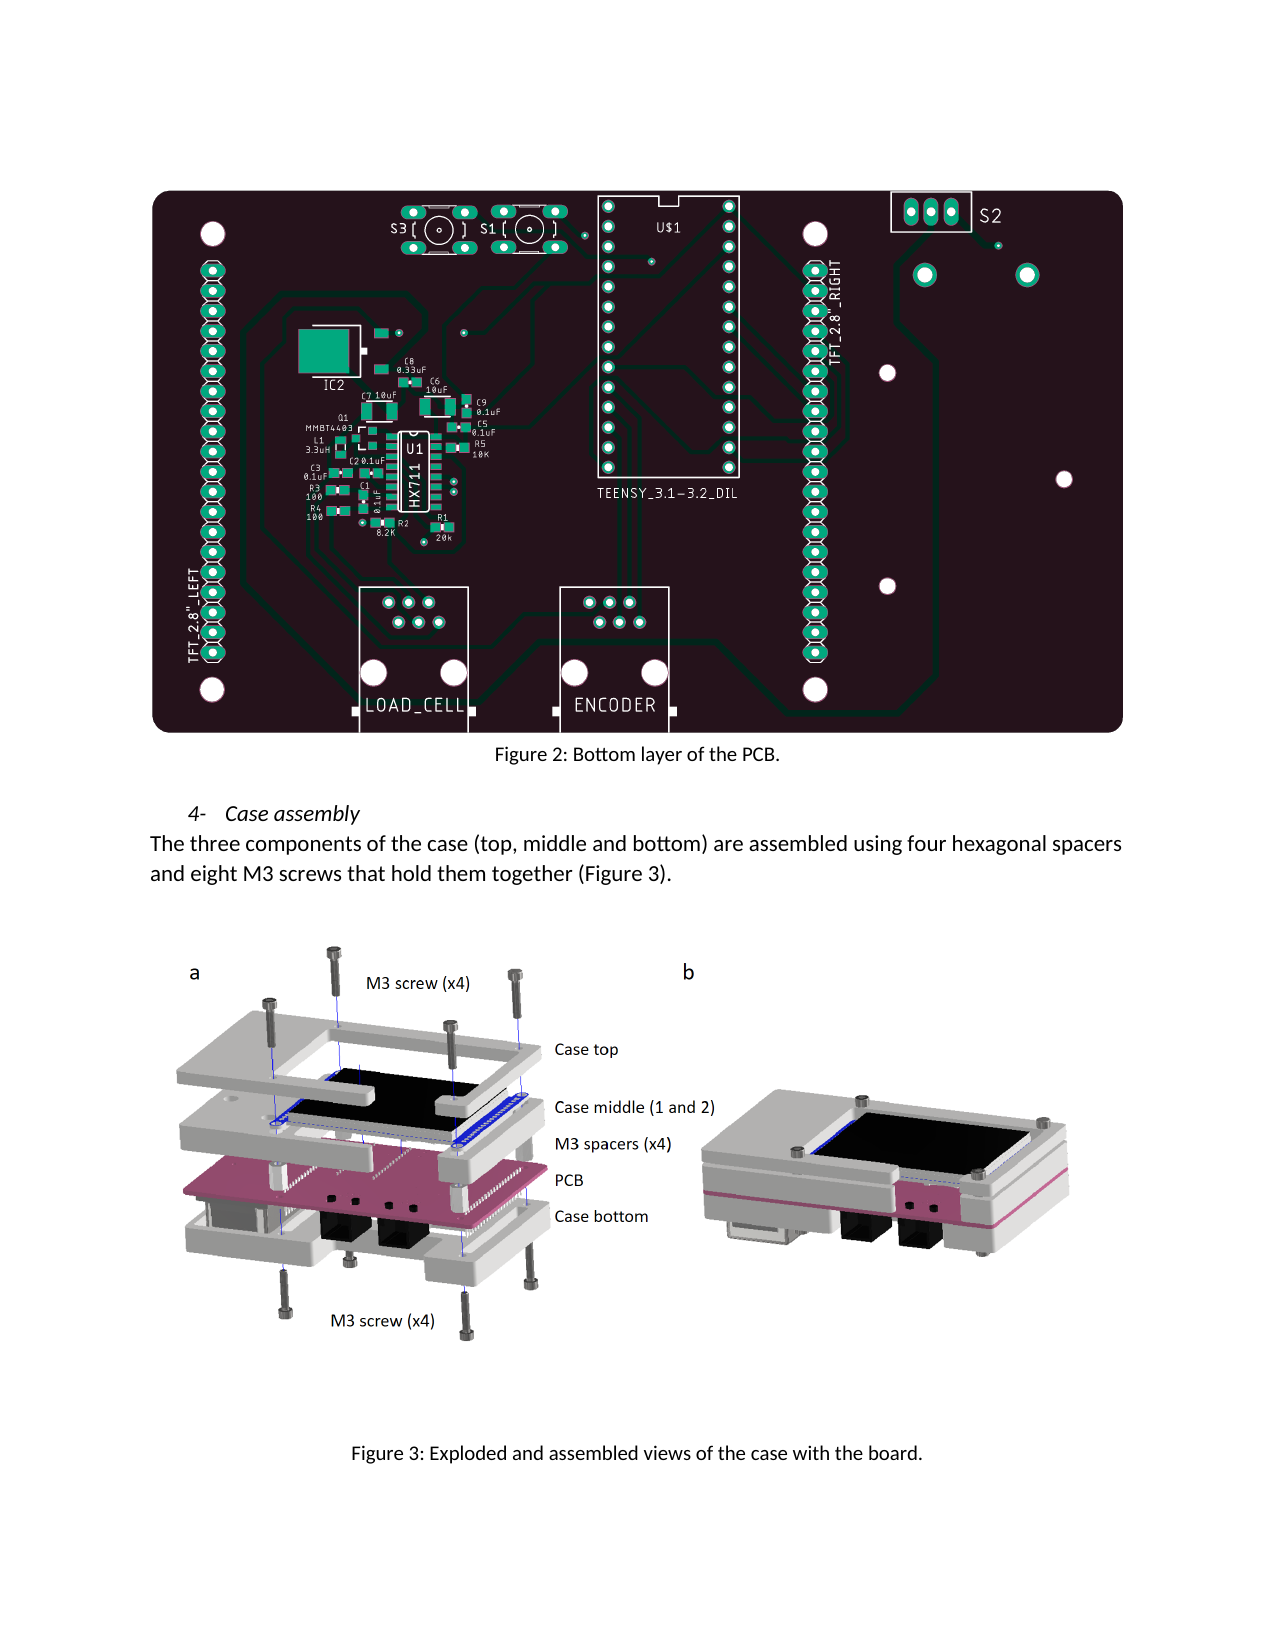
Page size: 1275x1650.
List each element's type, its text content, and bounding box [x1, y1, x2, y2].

picture [150, 889, 1125, 1438]
picture [150, 180, 1125, 739]
text The three components of the case (top, middle and bottom) are assembled using four hexagonal spacers and eight M3 screws that hold them together (Figure 3). [150, 829, 1125, 887]
text Figure 3: Exploded and assembled views of the case with the board. [150, 1440, 1125, 1465]
text Figure 2: Bottom layer of the PCB. [150, 741, 1125, 766]
list Case assembly [187, 799, 1125, 827]
